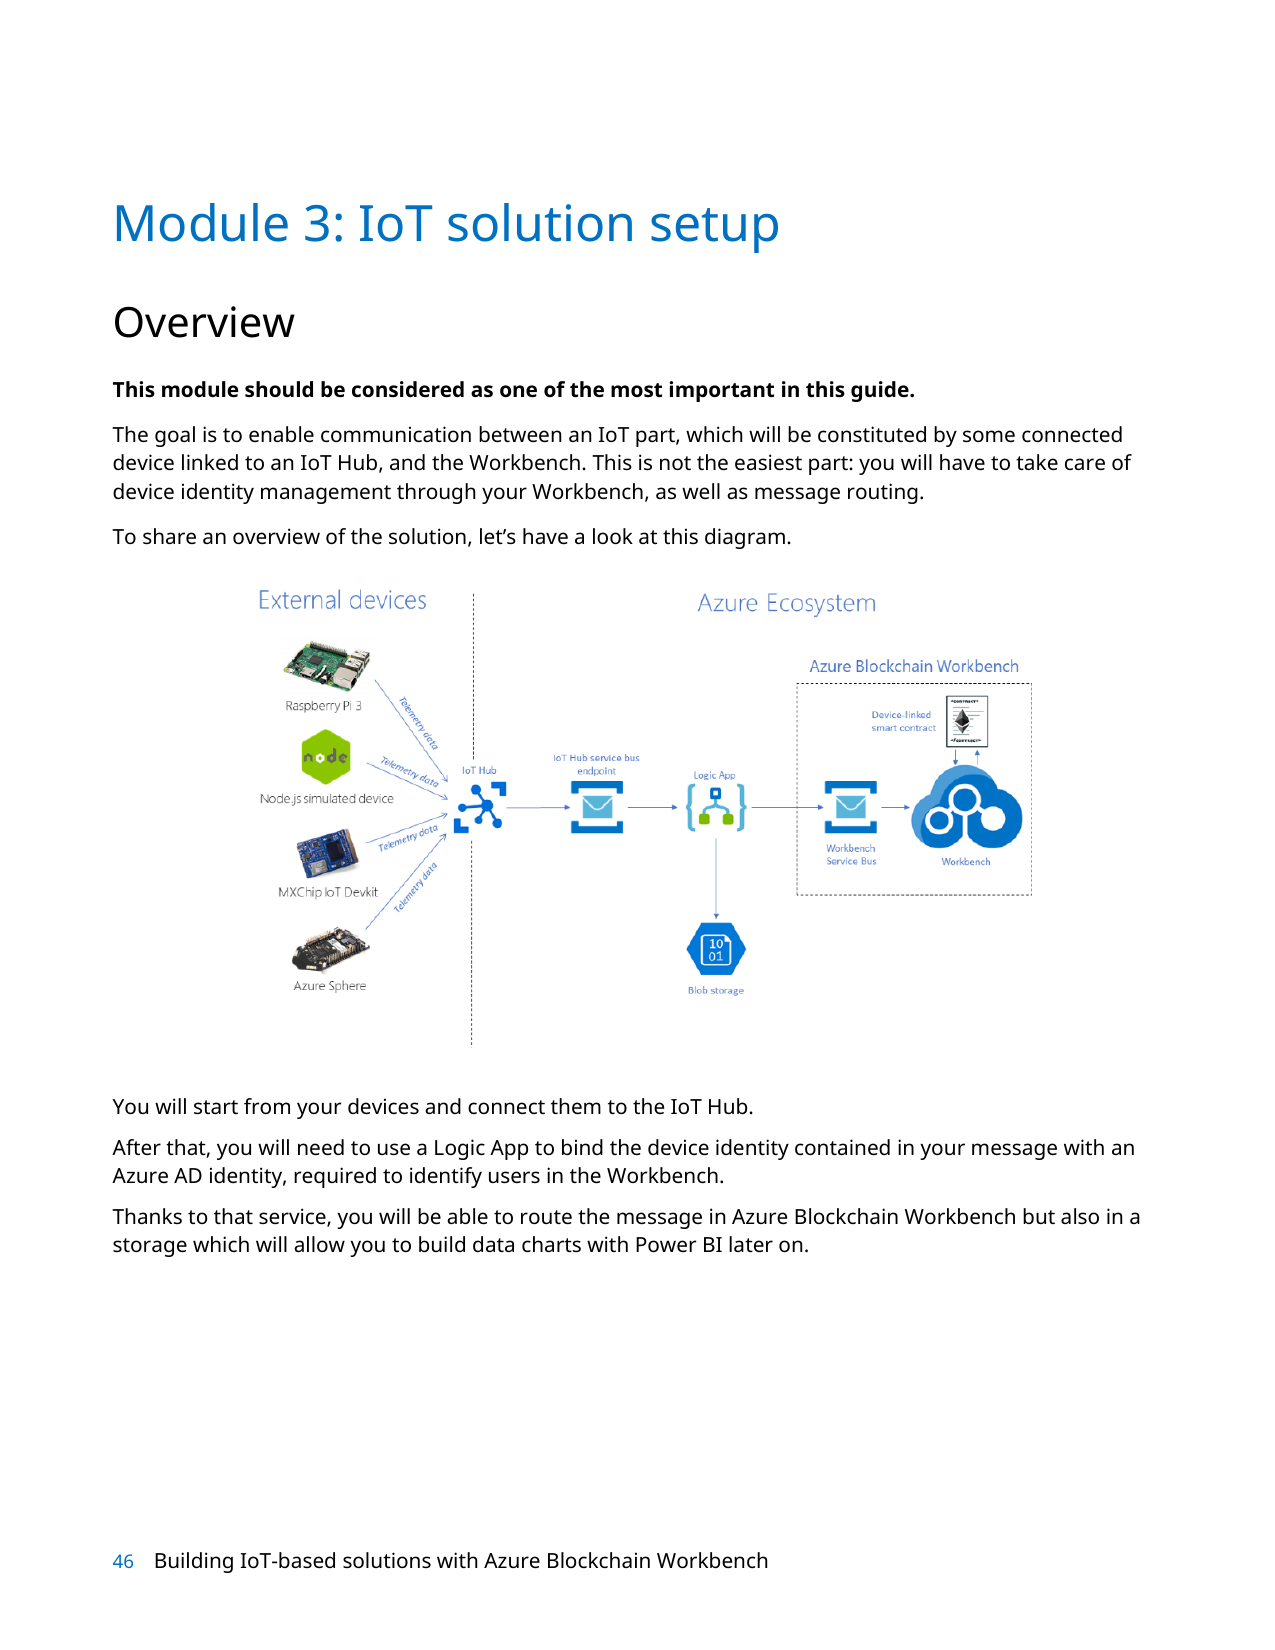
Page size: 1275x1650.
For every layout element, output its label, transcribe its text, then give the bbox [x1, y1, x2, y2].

text To share an overview of the solution, let’s have a look at this diagram. [112, 522, 1162, 550]
subtitle Module 3: IoT solution setup [112, 187, 1161, 256]
text You will start from your devices and connect them to the IoT Hub. [112, 1092, 1162, 1120]
text After that, you will need to use a Logic App to bind the device identity contained in your message with an Azure AD identity, required to identify users in the Workbench. [112, 1133, 1162, 1189]
text Thanks to that service, you will be able to route the message in Azure Blockchain Workbench but also in a storage which will allow you to build data charts with Power BI later on. [112, 1202, 1162, 1259]
picture [201, 575, 1075, 1067]
text This module should be considered as one of the most important in this guide. [112, 375, 1162, 403]
text The goal is to enable communication between an IoT part, which will be constituted by some connected device linked to an IoT Hub, and the Workbench. This is not the easiest part: you will have to take care of device identity management through your Workbench, as well as message routing. [112, 420, 1162, 505]
subtitle Overview [112, 293, 1162, 350]
